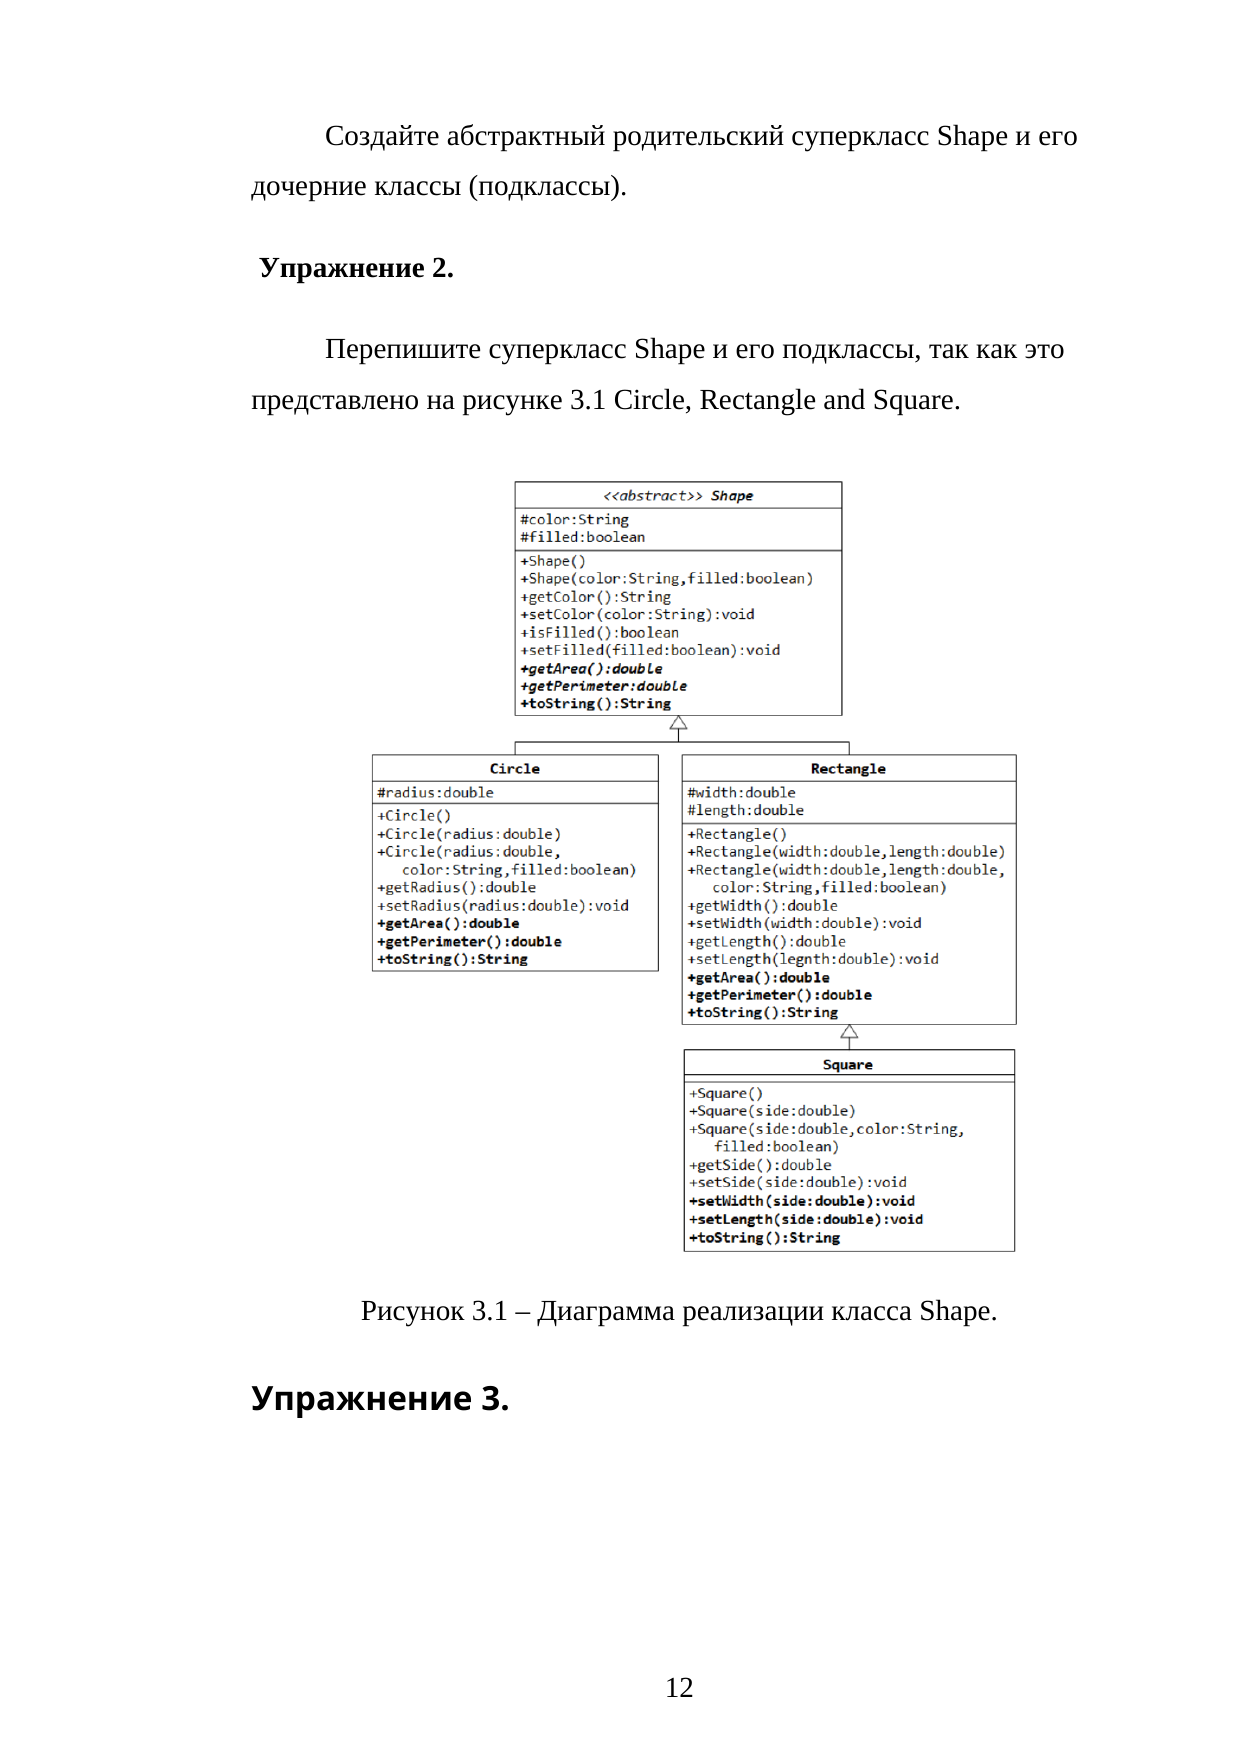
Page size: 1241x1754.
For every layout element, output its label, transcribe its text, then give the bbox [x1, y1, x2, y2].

picture [303, 463, 1055, 1256]
text Упражнение 3. [177, 1374, 1181, 1420]
text Рисунок 3.1 – Диаграмма реализации класса Shape. [177, 1293, 1181, 1326]
text Создайте абстрактный родительский суперкласс Shape и его дочерние классы (подклассы). [251, 118, 1181, 202]
text Перепишите суперкласс Shape и его подклассы, так как это представлено на рисунке 3.1 Circle, Rectangle and Square. [251, 332, 1181, 415]
text Упражнение 2. [251, 250, 1181, 283]
